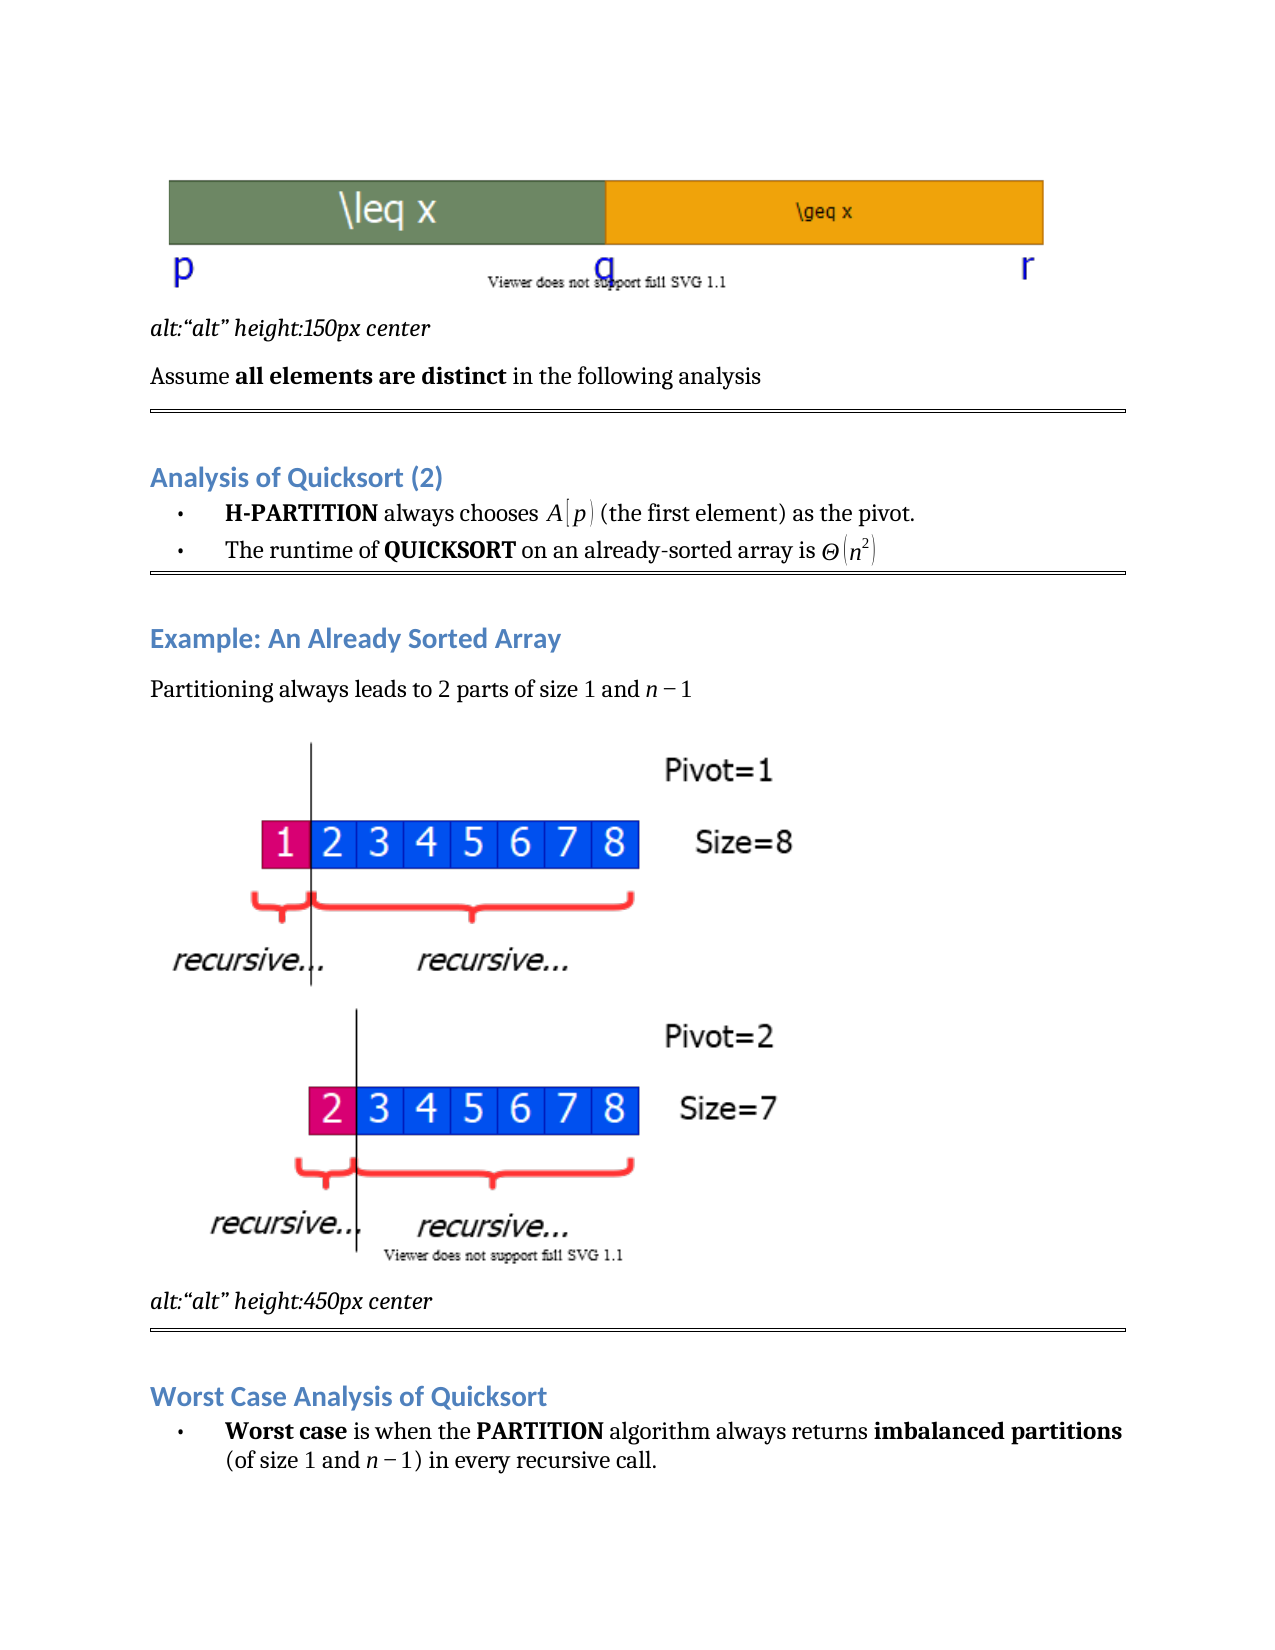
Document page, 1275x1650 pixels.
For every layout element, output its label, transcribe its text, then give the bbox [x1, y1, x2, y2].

text alt:“alt” height:450px center [150, 1287, 1125, 1316]
text Partitioning always leads to parts of size and [150, 675, 1125, 704]
list Worst case is when the PARTITION algorithm always returns imbalanced partitions (of size and ) in every recursive call. [175, 1417, 1125, 1475]
subtitle Example: An Already Sorted Array [150, 621, 1125, 656]
picture [168, 722, 837, 1267]
list The runtime of QUICKSORT on an already-sorted array is [175, 533, 1125, 567]
picture [168, 150, 1044, 294]
text Assume all elements are distinct in the following analysis [150, 362, 1125, 391]
subtitle Worst Case Analysis of Quicksort [150, 1378, 1125, 1413]
subtitle Analysis of Quicksort (2) [150, 459, 1125, 494]
list H-PARTITION always chooses (the first element) as the pivot. [175, 498, 1125, 529]
text alt:“alt” height:150px center [150, 314, 1125, 343]
